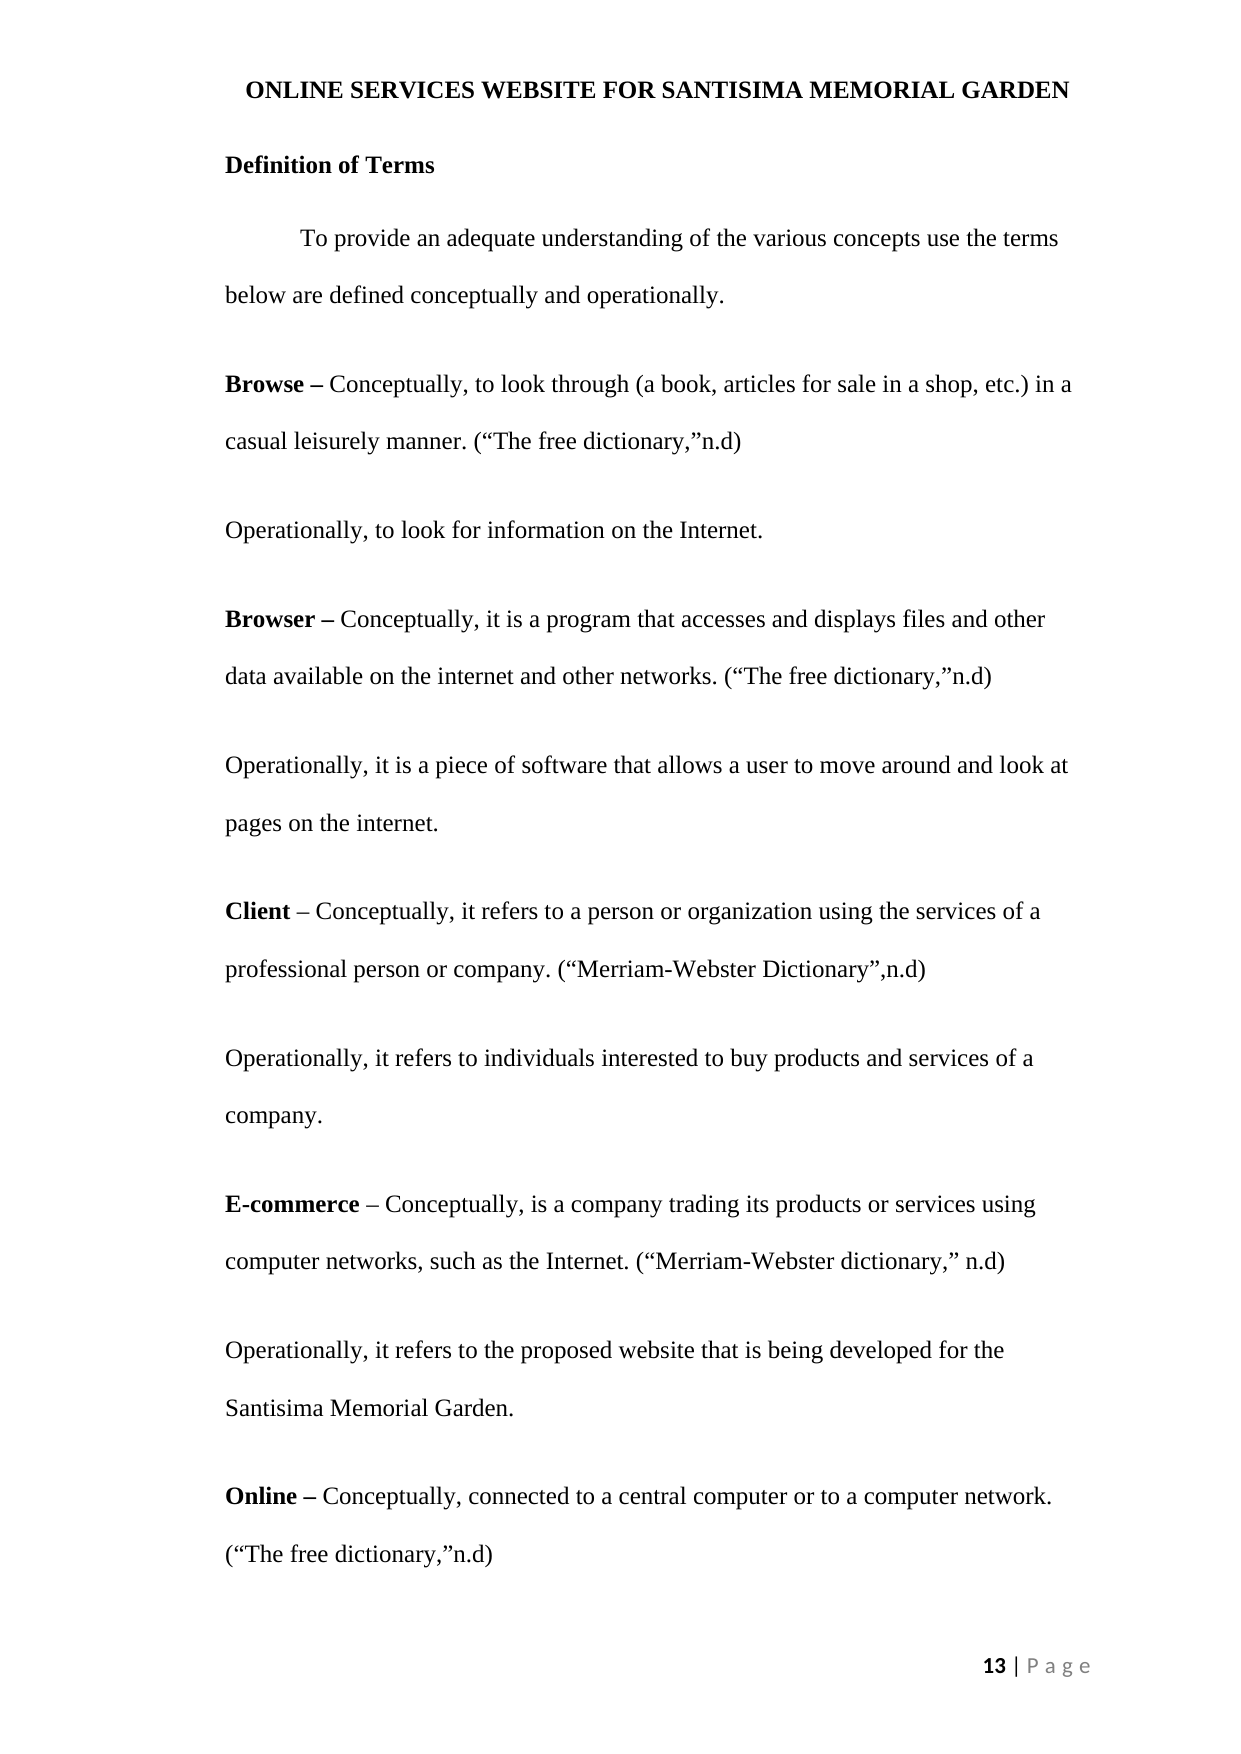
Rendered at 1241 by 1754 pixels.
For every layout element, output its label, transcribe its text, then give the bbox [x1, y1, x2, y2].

text Online – Conceptually, connected to a central computer or to a computer network. (“The free dictionary,”n.d) [225, 1481, 1090, 1568]
text Browse – Conceptually, to look through (a book, articles for sale in a shop, etc.) in a casual leisurely manner. (“The free dictionary,”n.d) [225, 369, 1090, 455]
text Operationally, it refers to individuals interested to buy products and services of a company. [225, 1043, 1090, 1129]
text Operationally, to look for information on the Internet. [225, 515, 1090, 544]
text Operationally, it refers to the proposed website that is being developed for the Santisima Memorial Garden. [225, 1335, 1090, 1421]
text Operationally, it is a piece of software that allows a user to move around and look at pages on the internet. [225, 750, 1090, 836]
text Definition of Terms [225, 150, 1090, 179]
text To provide an adequate understanding of the various concepts use the terms below are defined conceptually and operationally. [225, 223, 1090, 309]
text E-commerce – Conceptually, is a company trading its products or services using computer networks, such as the Internet. (“Merriam-Webster dictionary,” n.d) [225, 1189, 1090, 1275]
text Client – Conceptually, it refers to a person or organization using the services of a professional person or company. (“Merriam-Webster Dictionary”,n.d) [225, 896, 1090, 983]
text Browser – Conceptually, it is a program that accesses and displays files and other data available on the internet and other networks. (“The free dictionary,”n.d) [225, 604, 1090, 690]
